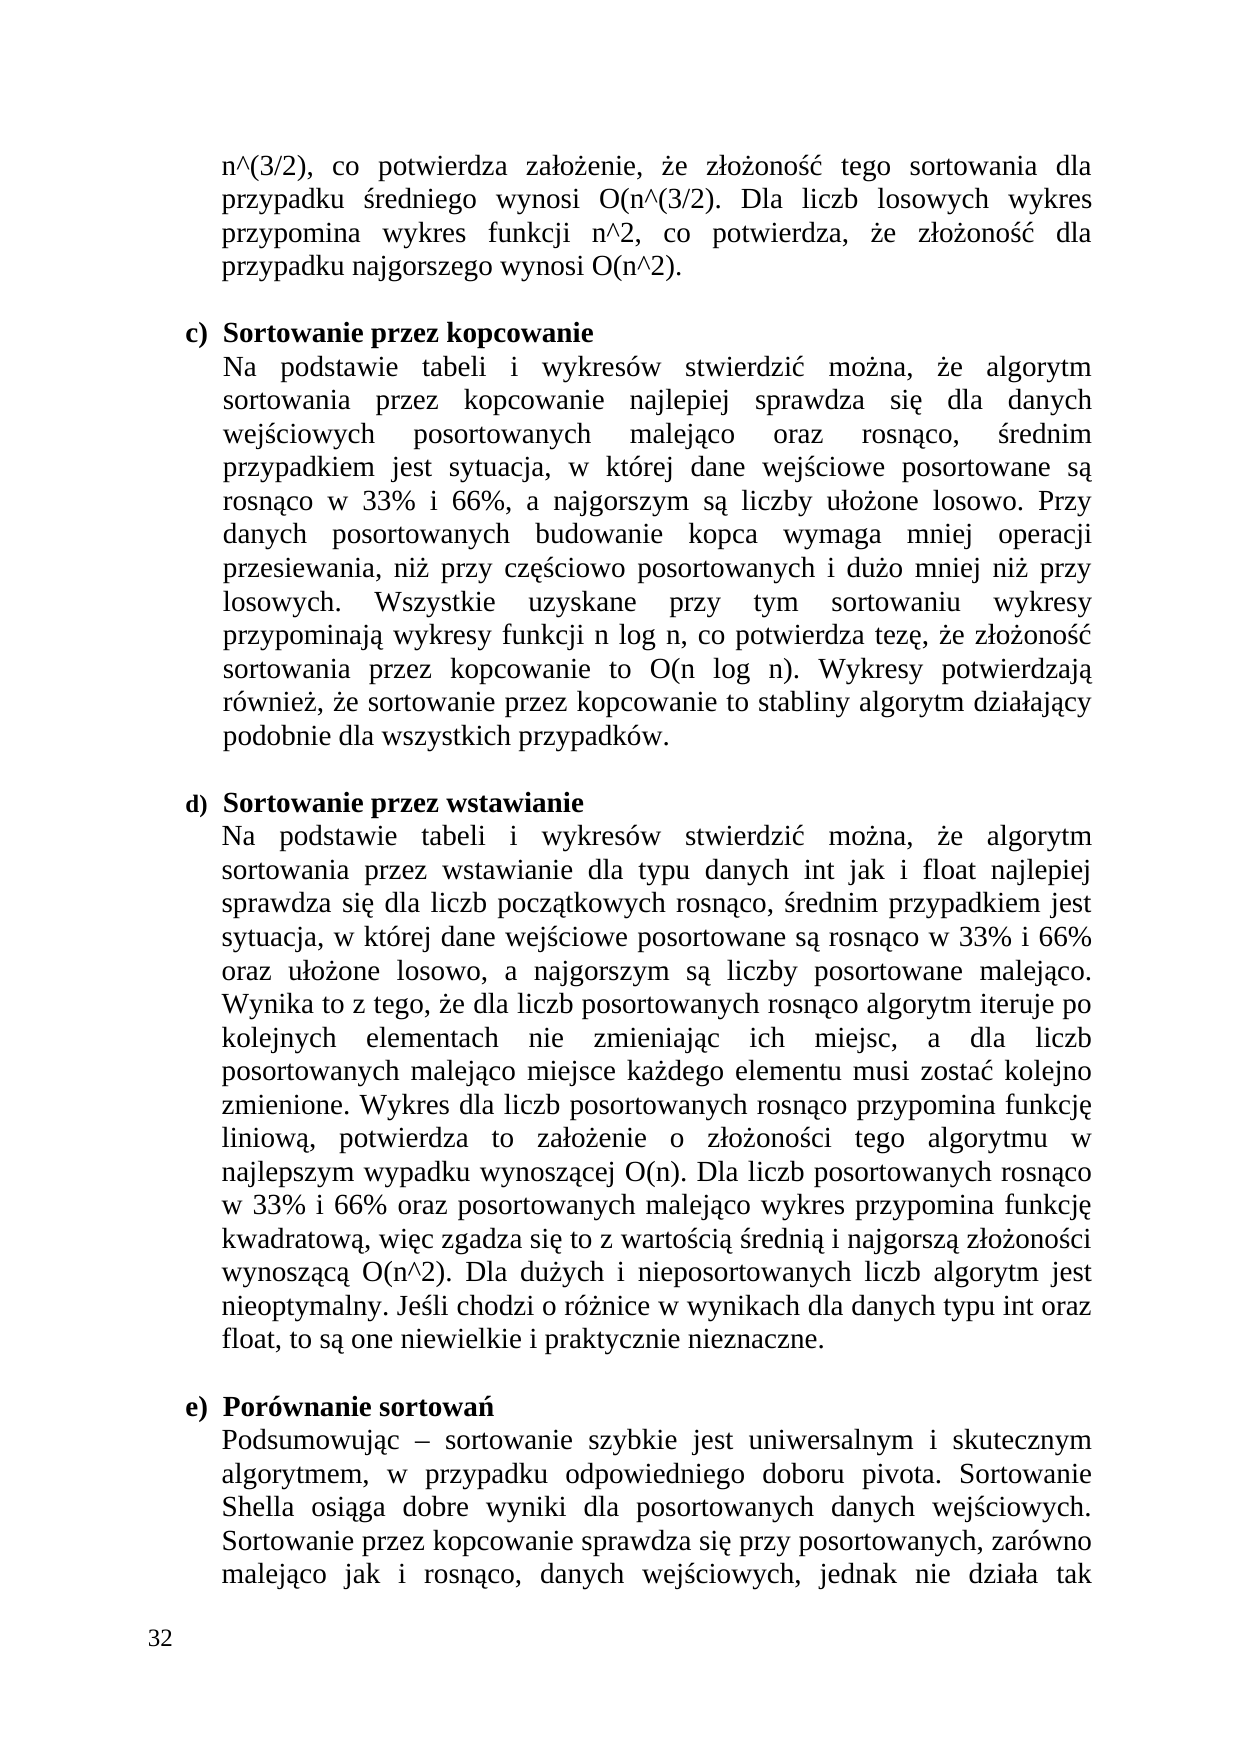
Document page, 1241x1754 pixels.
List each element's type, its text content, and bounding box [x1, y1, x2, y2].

list Sortowanie przez wstawianie [185, 785, 1093, 818]
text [221, 148, 1093, 282]
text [221, 1422, 1093, 1590]
list Sortowanie przez kopcowanie [185, 315, 1093, 349]
list Na podstawie tabeli i wykresów stwierdzić można, że algorytm sortowania przez kopcowanie najlepiej sprawdza się dla danych wejściowych posortowanych malejąco oraz rosnąco, średnim przypadkiem jest sytuacja, w której dane wejściowe posortowane są rosnąco w 33% i 66%, a najgorszym są liczby ułożone losowo. Przy danych posortowanych budowanie kopca wymaga mniej operacji przesiewania, niż przy częściowo posortowanych i dużo mniej niż przy losowych. Wszystkie uzyskane przy tym sortowaniu wykresy przypominają wykresy funkcji n log n, co potwierdza tezę, że złożoność sortowania przez kopcowanie to O(n log n). Wykresy potwierdzają również, że sortowanie przez kopcowanie to stabliny algorytm działający podobnie dla wszystkich przypadków. [223, 349, 1093, 751]
list Porównanie sortowań [185, 1389, 1093, 1422]
text Na podstawie tabeli i wykresów stwierdzić można, że algorytm sortowania przez wstawianie dla typu danych int jak i float najlepiej sprawdza się dla liczb początkowych rosnąco, średnim przypadkiem jest sytuacja, w której dane wejściowe posortowane są rosnąco w 33% i 66% oraz ułożone losowo, a najgorszym są liczby posortowane malejąco. Wynika to z tego, że dla liczb posortowanych rosnąco algorytm iteruje po kolejnych elementach nie zmieniając ich miejsc, a dla liczb posortowanych malejąco miejsce każdego elementu musi zostać kolejno zmienione. Wykres dla liczb posortowanych rosnąco przypomina funkcję liniową, potwierdza to założenie o złożoności tego algorytmu w najlepszym wypadku wynoszącej O(n). Dla liczb posortowanych rosnąco w 33% i 66% oraz posortowanych malejąco wykres przypomina funkcję kwadratową, więc zgadza się to z wartością średnią i najgorszą złożoności wynoszącą O(n^2). Dla dużych i nieposortowanych liczb algorytm jest nieoptymalny. Jeśli chodzi o różnice w wynikach dla danych typu int oraz float, to są one niewielkie i praktycznie nieznaczne. [221, 818, 1093, 1355]
